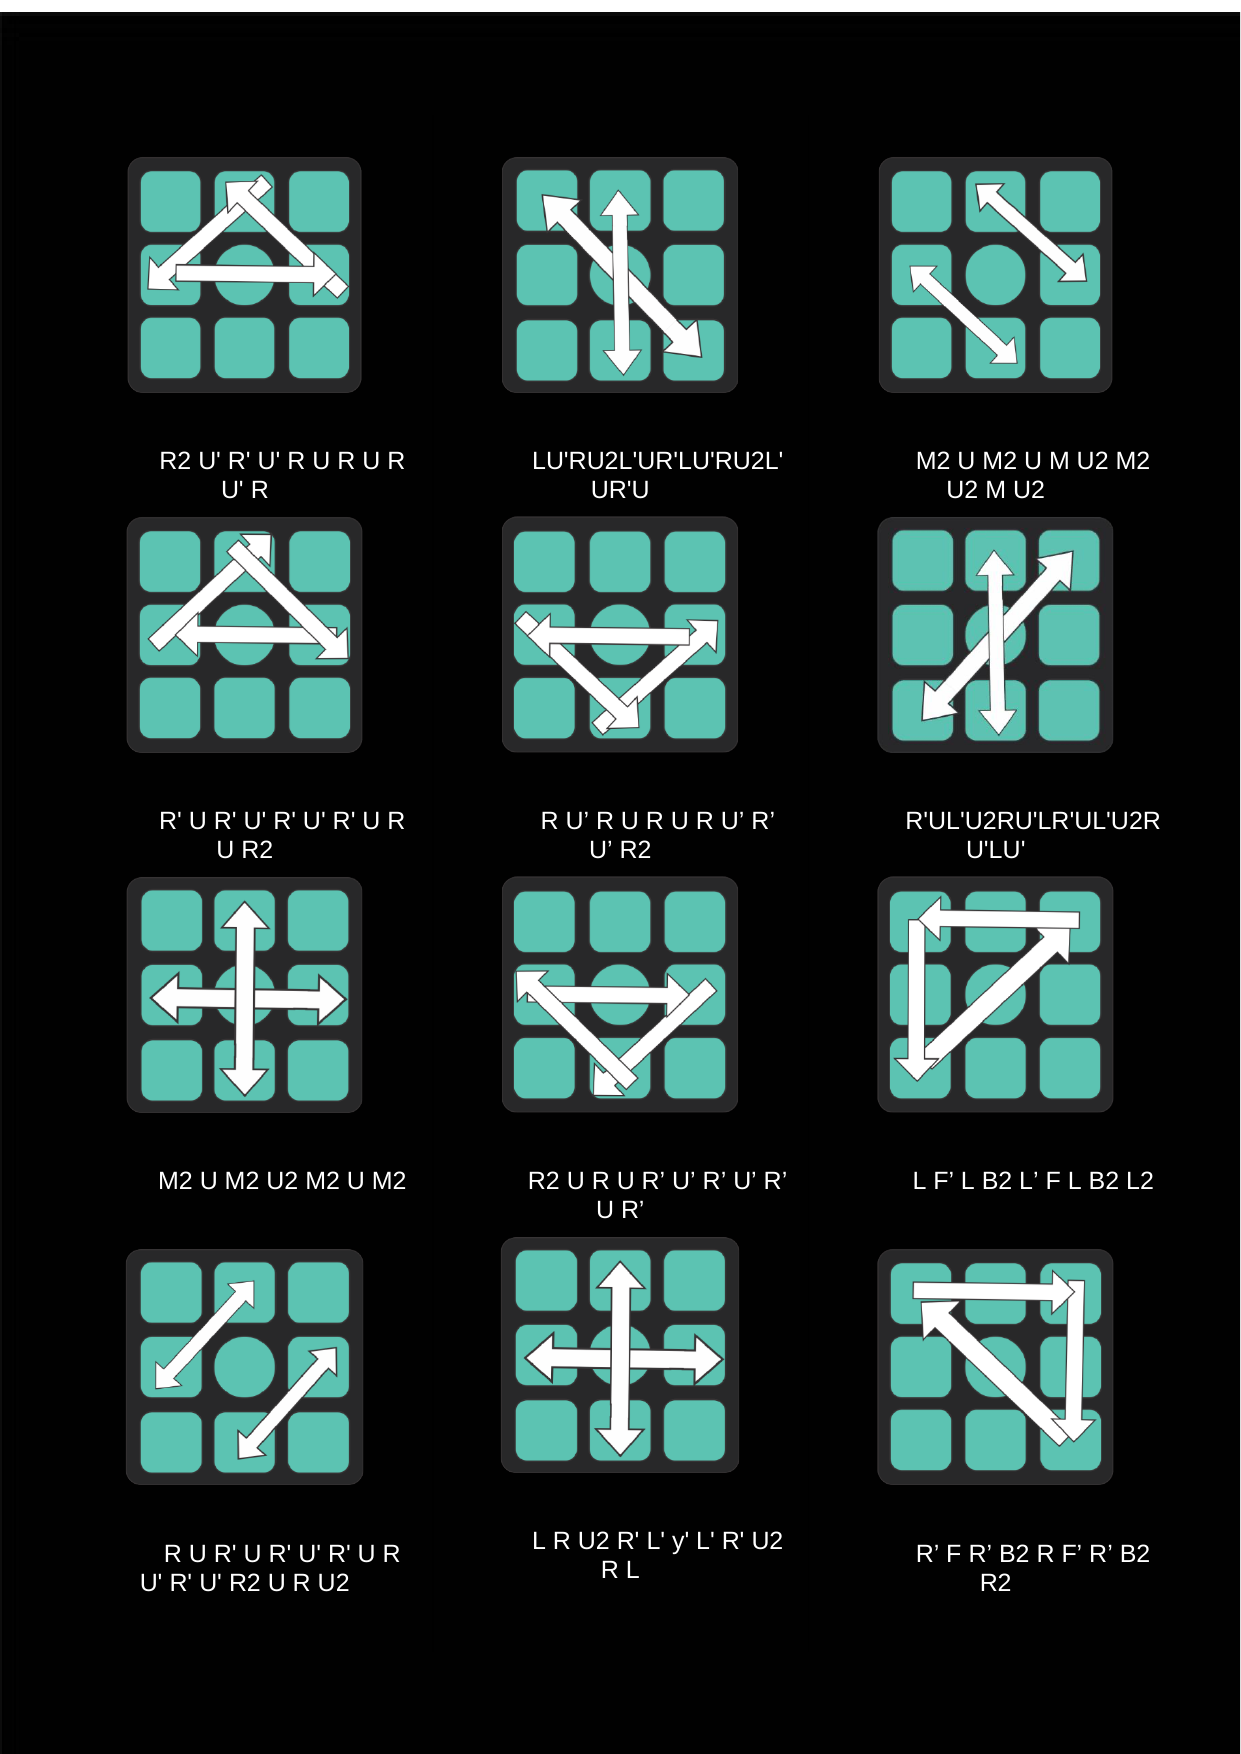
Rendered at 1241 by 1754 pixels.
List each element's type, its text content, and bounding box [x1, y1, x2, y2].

text R'UL'U2RU'LR'UL'U2RU'LU' [826, 806, 1165, 864]
text R U R' U R' U' R' U R U' R' U' R2 U R U2 [75, 1539, 414, 1596]
text R’ F R’ B2 R F’ R’ B2 R2 [826, 1539, 1165, 1596]
text M2 U M2 U2 M2 U M2 [75, 1166, 414, 1195]
text R U’ R U R U R U’ R’ U’ R2 [450, 806, 790, 864]
text R' U R' U' R' U' R' U R U R2 [75, 806, 414, 864]
text R2 U R U R’ U’ R’ U’ R’ U R’ [450, 1166, 790, 1224]
text LU'RU2L'UR'LU'RU2L'UR'U [450, 446, 790, 504]
text L F’ L B2 L’ F L B2 L2 [826, 1166, 1165, 1195]
text L R U2 R' L' y' L' R' U2 R L [450, 1526, 790, 1584]
text R2 U' R' U' R U R U R U' R [75, 446, 414, 504]
picture [0, 12, 1241, 1754]
text M2 U M2 U M U2 M2 U2 M U2 [826, 446, 1165, 504]
